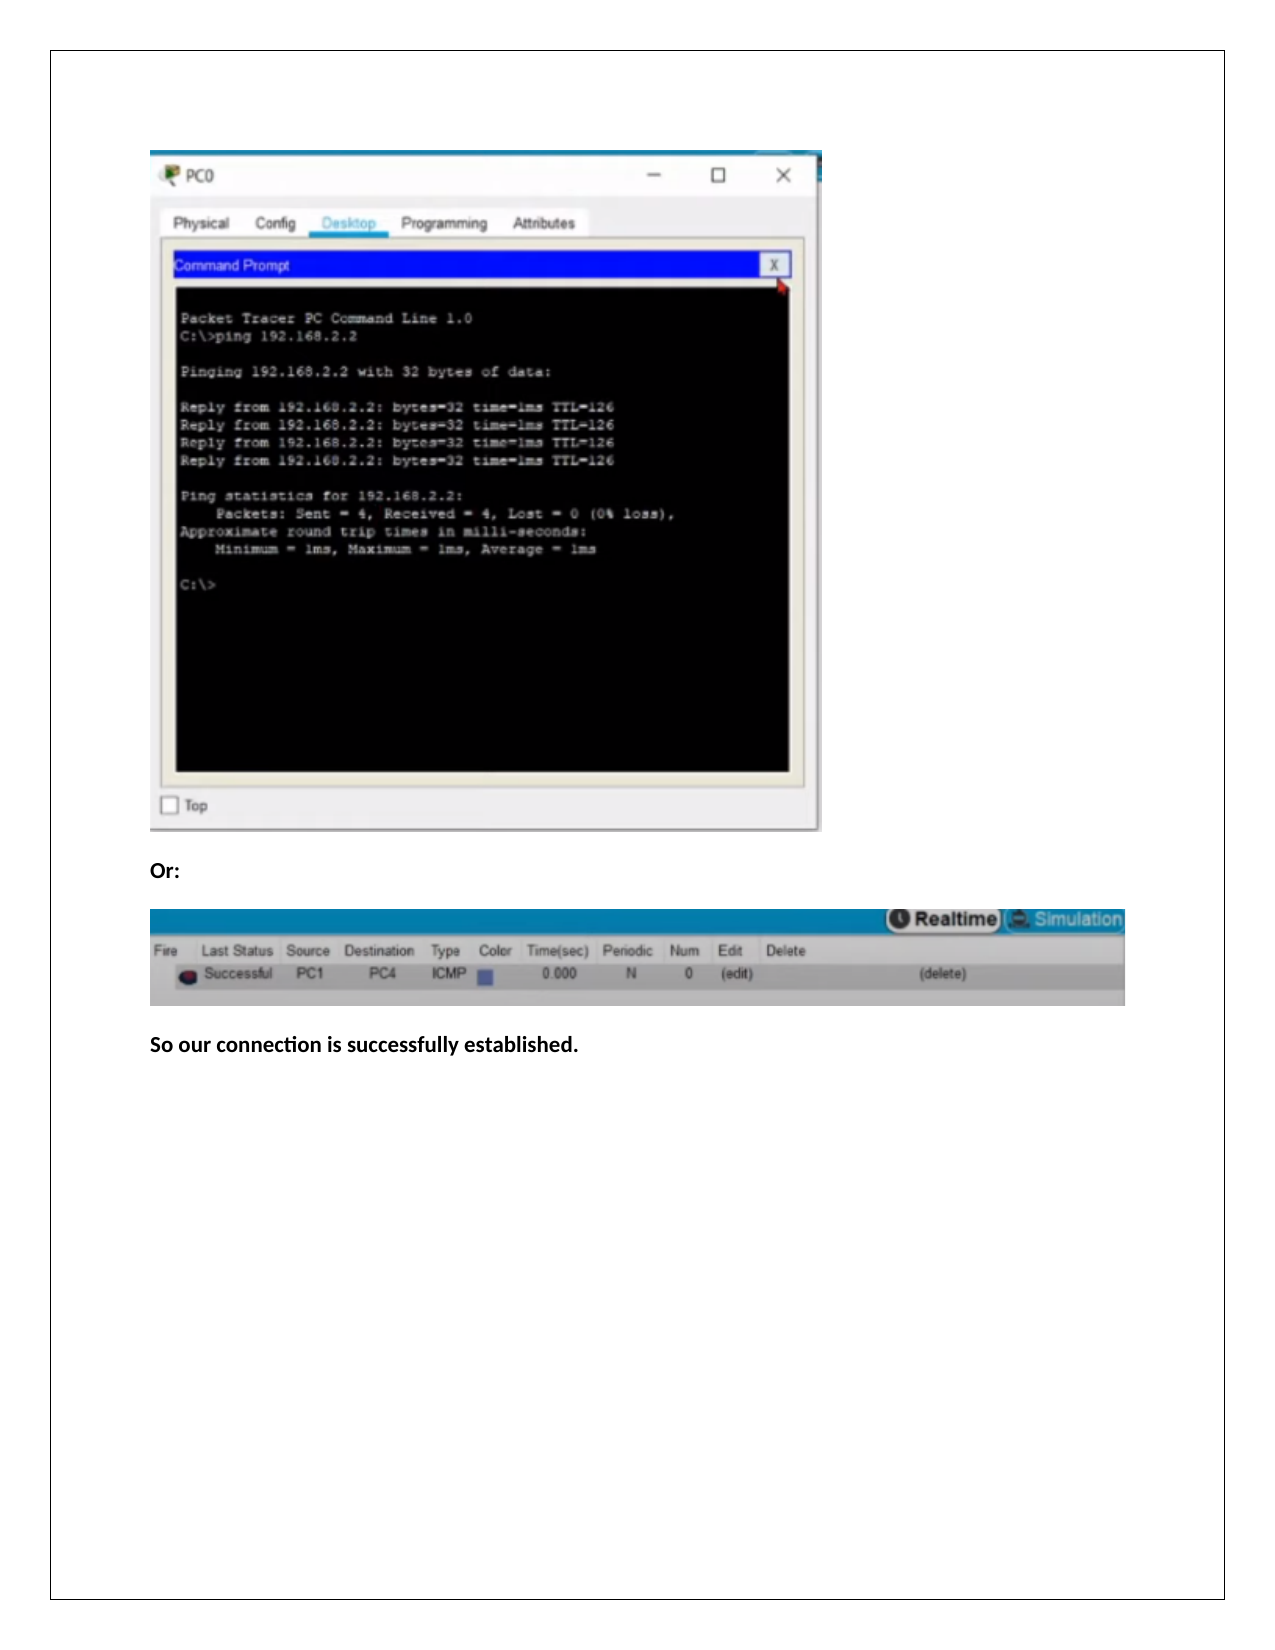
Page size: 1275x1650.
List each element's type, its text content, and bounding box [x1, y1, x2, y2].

text So our connection is successfully established. [150, 1031, 1125, 1058]
picture [150, 150, 822, 832]
picture [150, 909, 1125, 1006]
text Or: [150, 856, 1125, 884]
